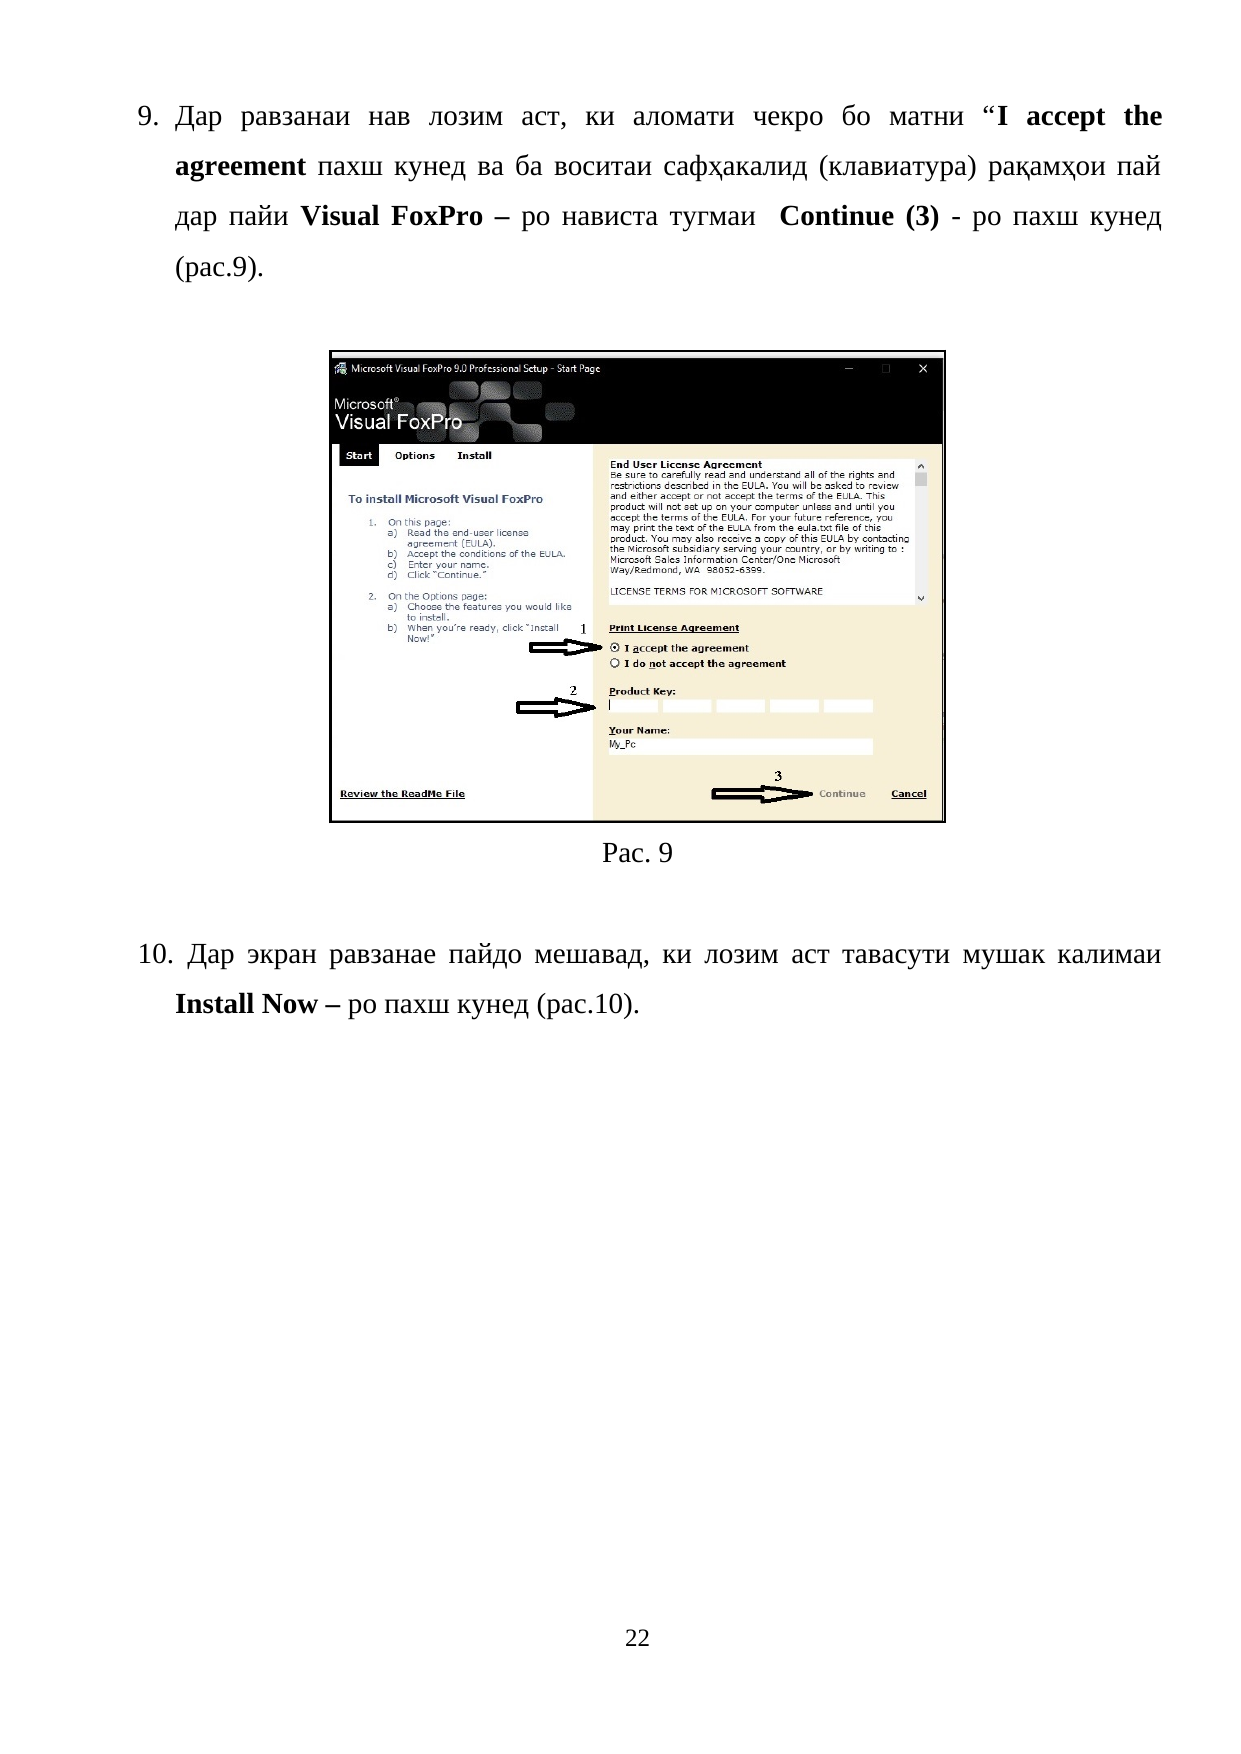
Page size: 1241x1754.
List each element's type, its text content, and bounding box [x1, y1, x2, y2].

list Дар равзанаи нав лозим аст, ки аломати чекро бо матни “I accept the agreement пахш кунед ва ба воситаи сафҳакалид (клавиатура) рақамҳои пай дар пайи Visual FoxPro – ро нависта тугмаи Continue (3) - ро пахш кунед (рас.9). [137, 98, 1162, 282]
text Рас. 9 [112, 835, 1162, 869]
picture [332, 352, 944, 821]
list Дар экран равзанае пайдо мешавад, ки лозим аст тавасути мушак калимаи Install Now – ро пахш кунед (рас.10). [137, 936, 1162, 1020]
